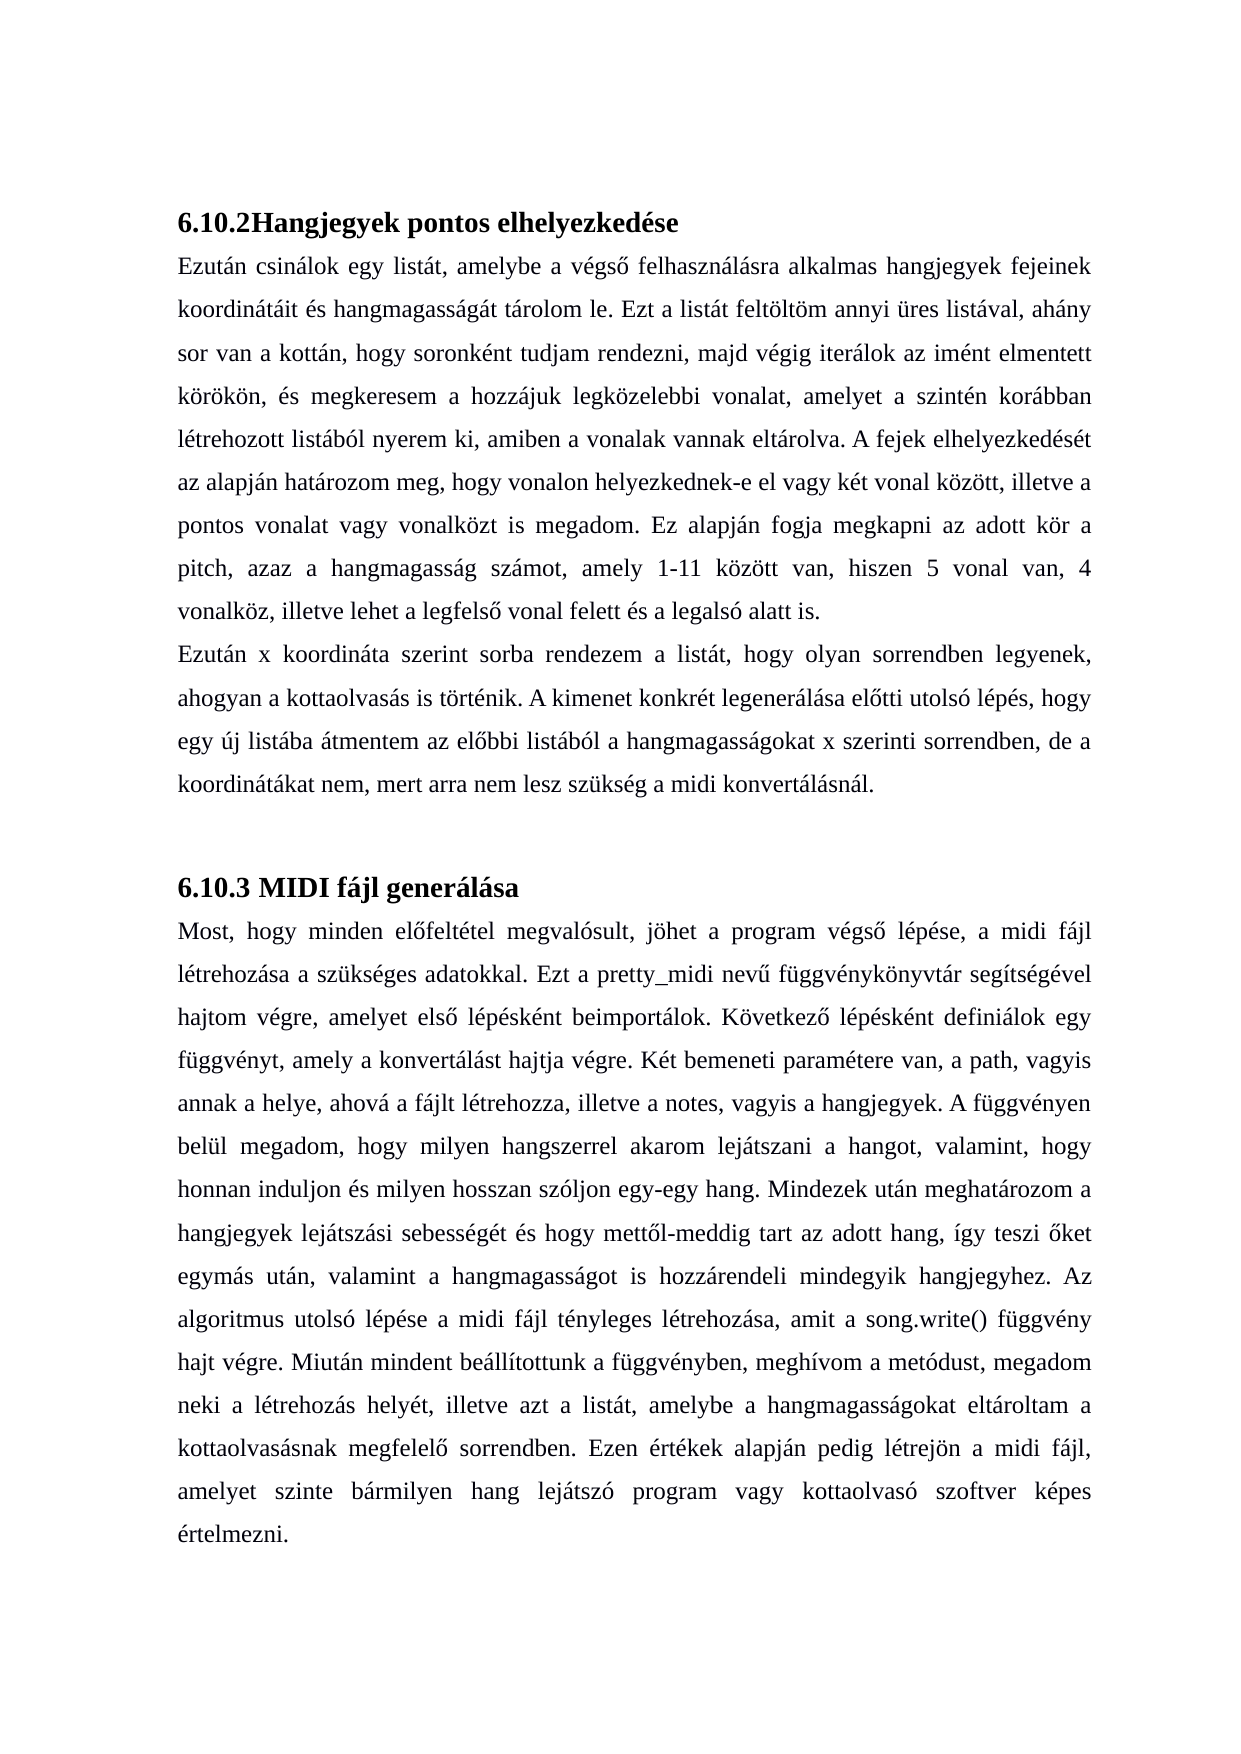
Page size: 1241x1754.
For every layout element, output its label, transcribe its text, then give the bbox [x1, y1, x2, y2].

subtitle MIDI fájl generálása [177, 870, 1092, 903]
subtitle Hangjegyek pontos elhelyezkedése [177, 205, 1092, 239]
text Ezután csinálok egy listát, amelybe a végső felhasználásra alkalmas hangjegyek fejeinek koordinátáit és hangmagasságát tárolom le. Ezt a listát feltöltöm annyi üres listával, ahány sor van a kottán, hogy soronként tudjam rendezni, majd végig iterálok az imént elmentett körökön, és megkeresem a hozzájuk legközelebbi vonalat, amelyet a szintén korábban létrehozott listából nyerem ki, amiben a vonalak vannak eltárolva. A fejek elhelyezkedését az alapján határozom meg, hogy vonalon helyezkednek-e el vagy két vonal között, illetve a pontos vonalat vagy vonalközt is megadom. Ez alapján fogja megkapni az adott kör a pitch, azaz a hangmagasság számot, amely 1-11 között van, hiszen 5 vonal van, 4 vonalköz, illetve lehet a legfelső vonal felett és a legalsó alatt is. [177, 251, 1092, 625]
text Ezután x koordináta szerint sorba rendezem a listát, hogy olyan sorrendben legyenek, ahogyan a kottaolvasás is történik. A kimenet konkrét legenerálása előtti utolsó lépés, hogy egy új listába átmentem az előbbi listából a hangmagasságokat x szerinti sorrendben, de a koordinátákat nem, mert arra nem lesz szükség a midi konvertálásnál. [177, 639, 1092, 798]
text Most, hogy minden előfeltétel megvalósult, jöhet a program végső lépése, a midi fájl létrehozása a szükséges adatokkal. Ezt a pretty_midi nevű függvénykönyvtár segítségével hajtom végre, amelyet első lépésként beimportálok. Következő lépésként definiálok egy függvényt, amely a konvertálást hajtja végre. Két bemeneti paramétere van, a path, vagyis annak a helye, ahová a fájlt létrehozza, illetve a notes, vagyis a hangjegyek. A függvényen belül megadom, hogy milyen hangszerrel akarom lejátszani a hangot, valamint, hogy honnan induljon és milyen hosszan szóljon egy-egy hang. Mindezek után meghatározom a hangjegyek lejátszási sebességét és hogy mettől-meddig tart az adott hang, így teszi őket egymás után, valamint a hangmagasságot is hozzárendeli mindegyik hangjegyhez. Az algoritmus utolsó lépése a midi fájl tényleges létrehozása, amit a song.write() függvény hajt végre. Miután mindent beállítottunk a függvényben, meghívom a metódust, megadom neki a létrehozás helyét, illetve azt a listát, amelybe a hangmagasságokat eltároltam a kottaolvasásnak megfelelő sorrendben. Ezen értékek alapján pedig létrejön a midi fájl, amelyet szinte bármilyen hang lejátszó program vagy kottaolvasó szoftver képes értelmezni. [177, 916, 1092, 1548]
